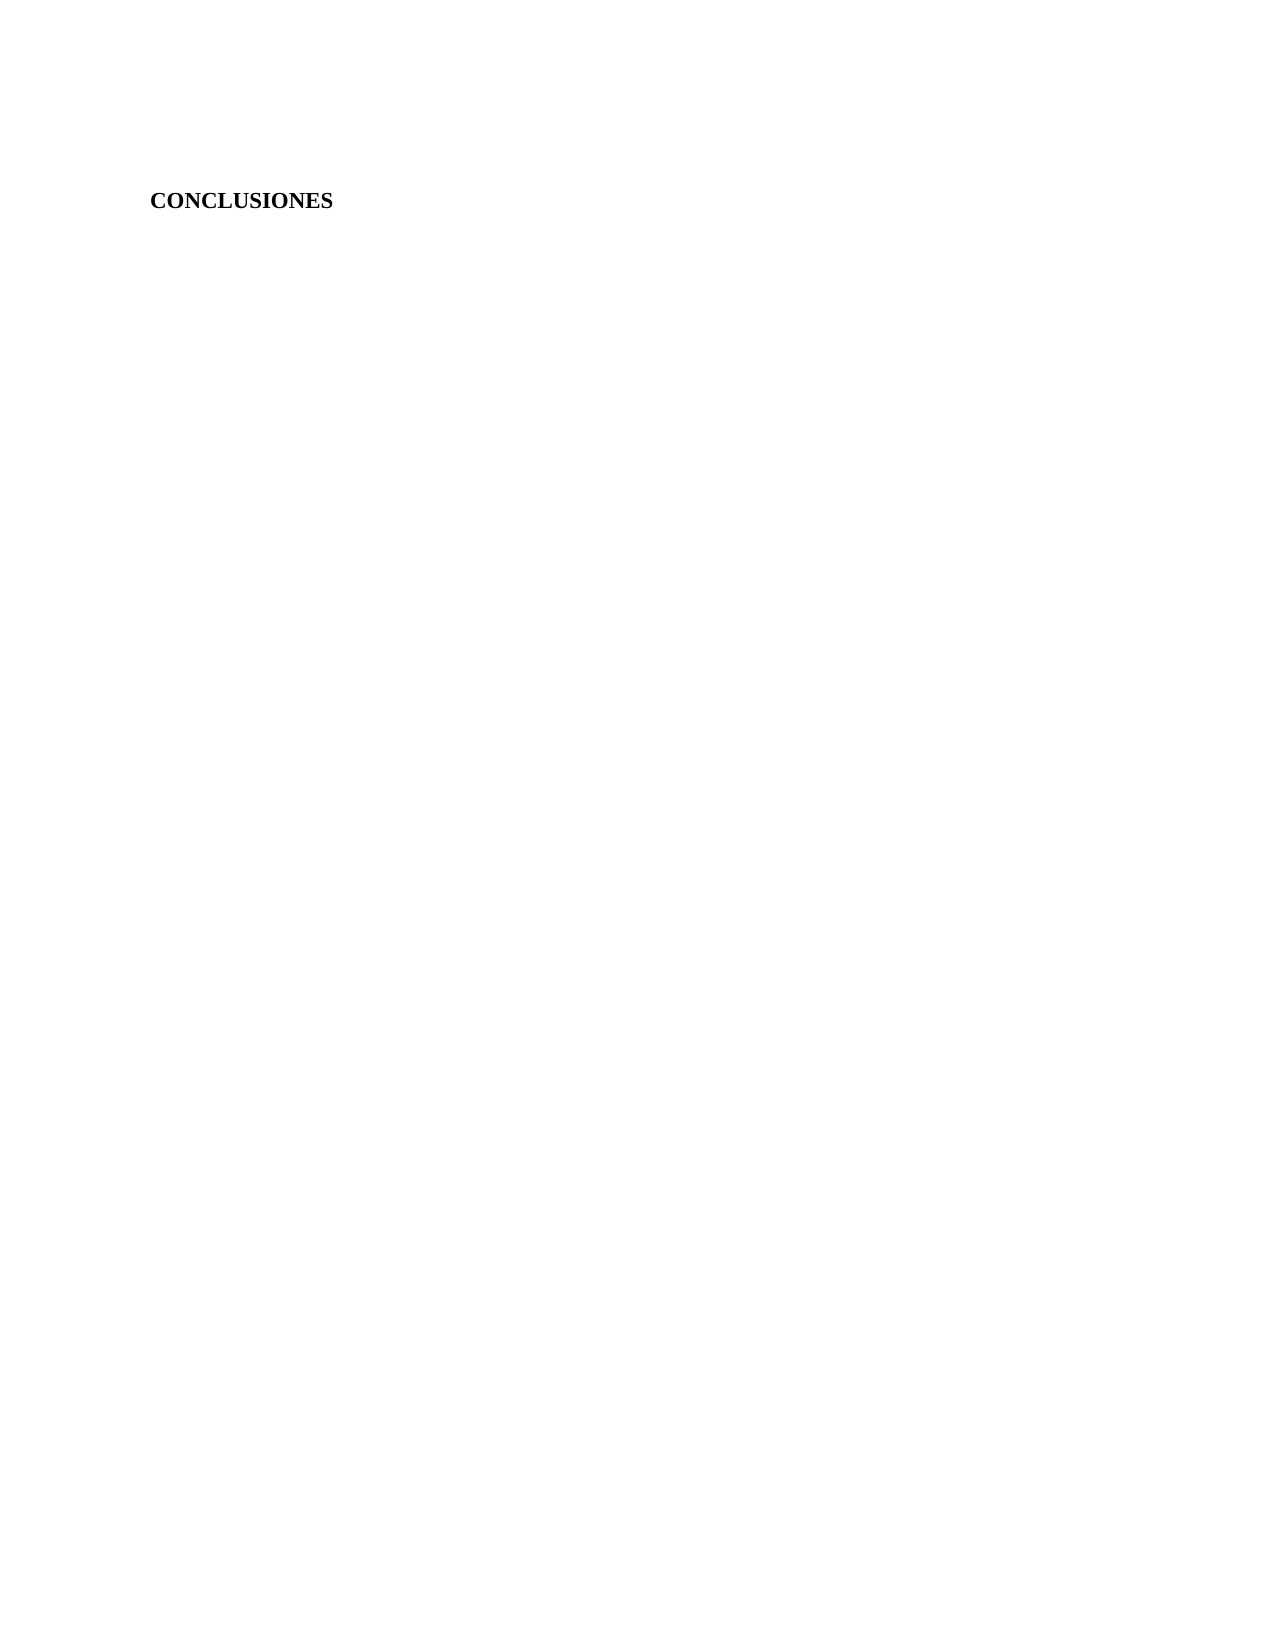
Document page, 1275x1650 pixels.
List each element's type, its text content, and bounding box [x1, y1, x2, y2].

subtitle CONCLUSIONES [150, 187, 1125, 214]
